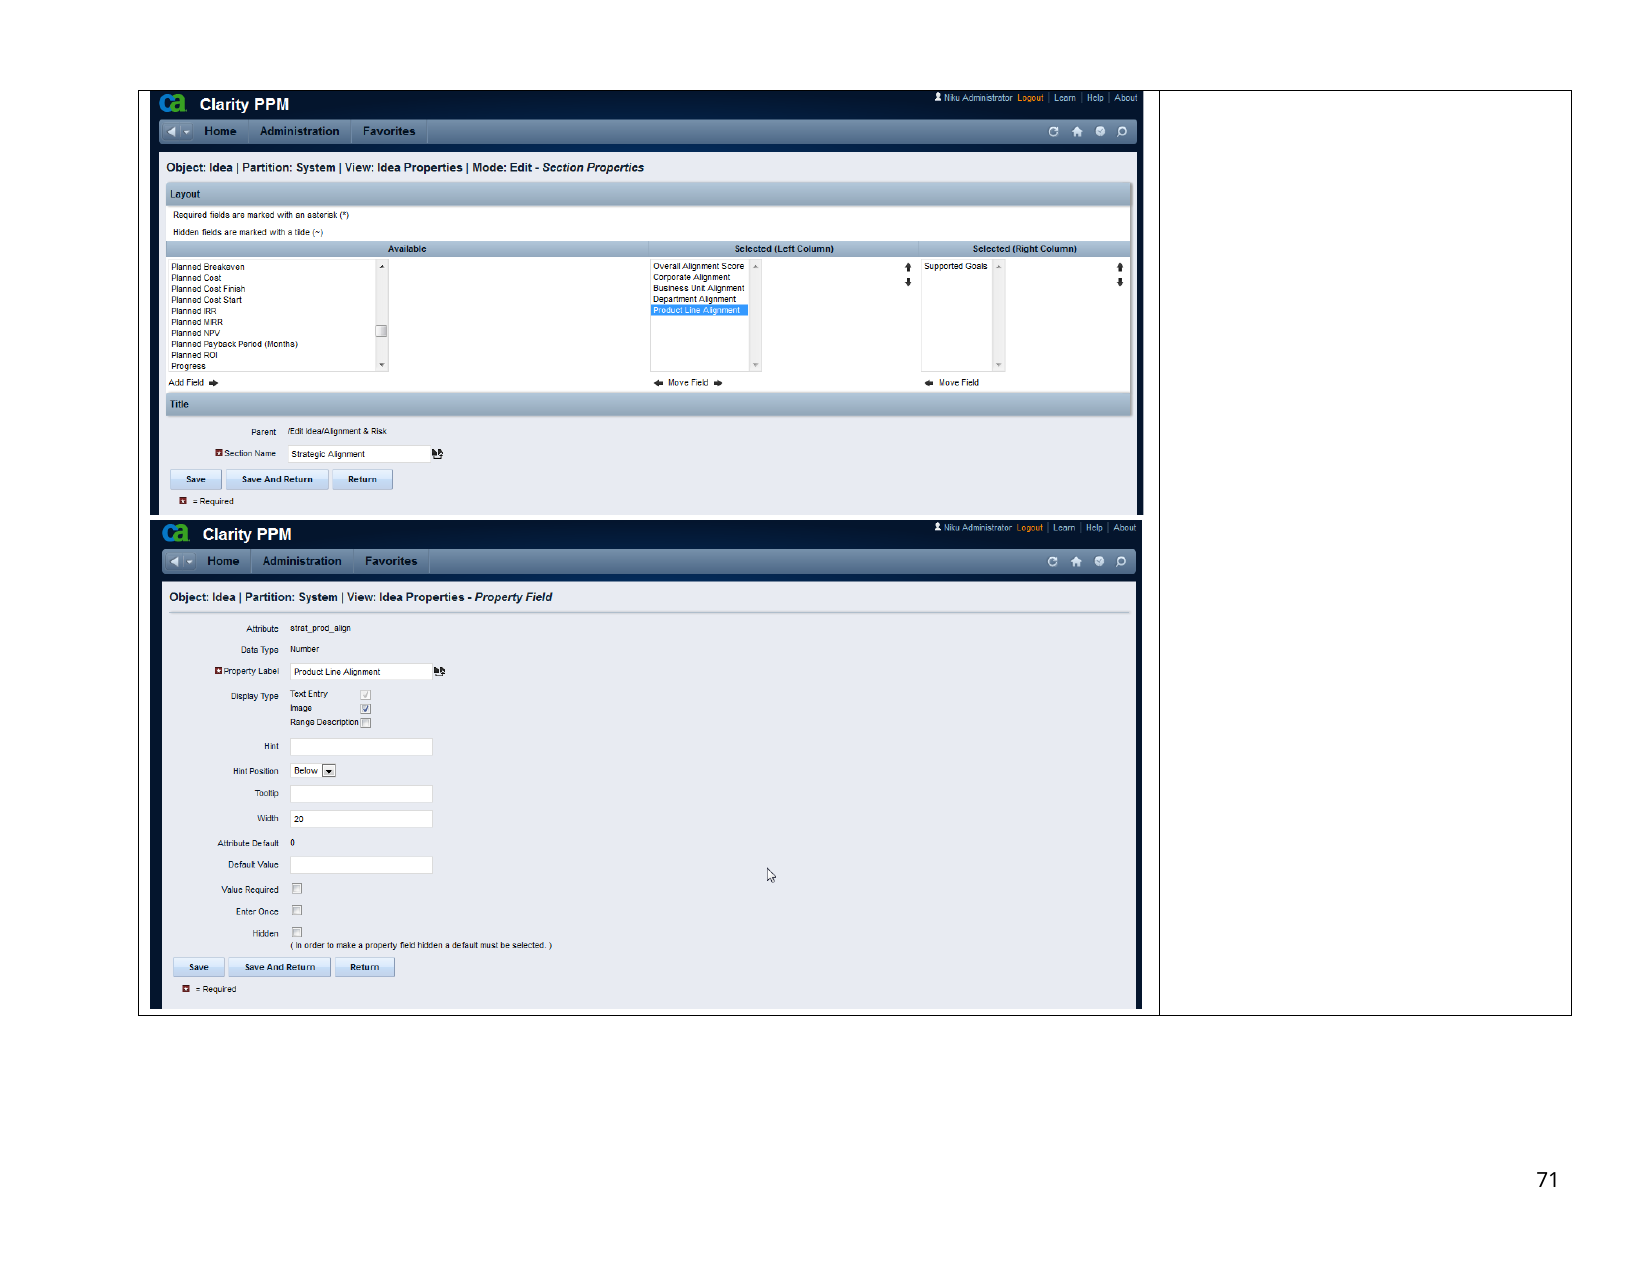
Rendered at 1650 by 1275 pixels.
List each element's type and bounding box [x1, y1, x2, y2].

table_cell [1160, 91, 1571, 1015]
picture [150, 520, 1142, 1009]
table_cell [139, 91, 1159, 1015]
picture [150, 91, 1144, 515]
